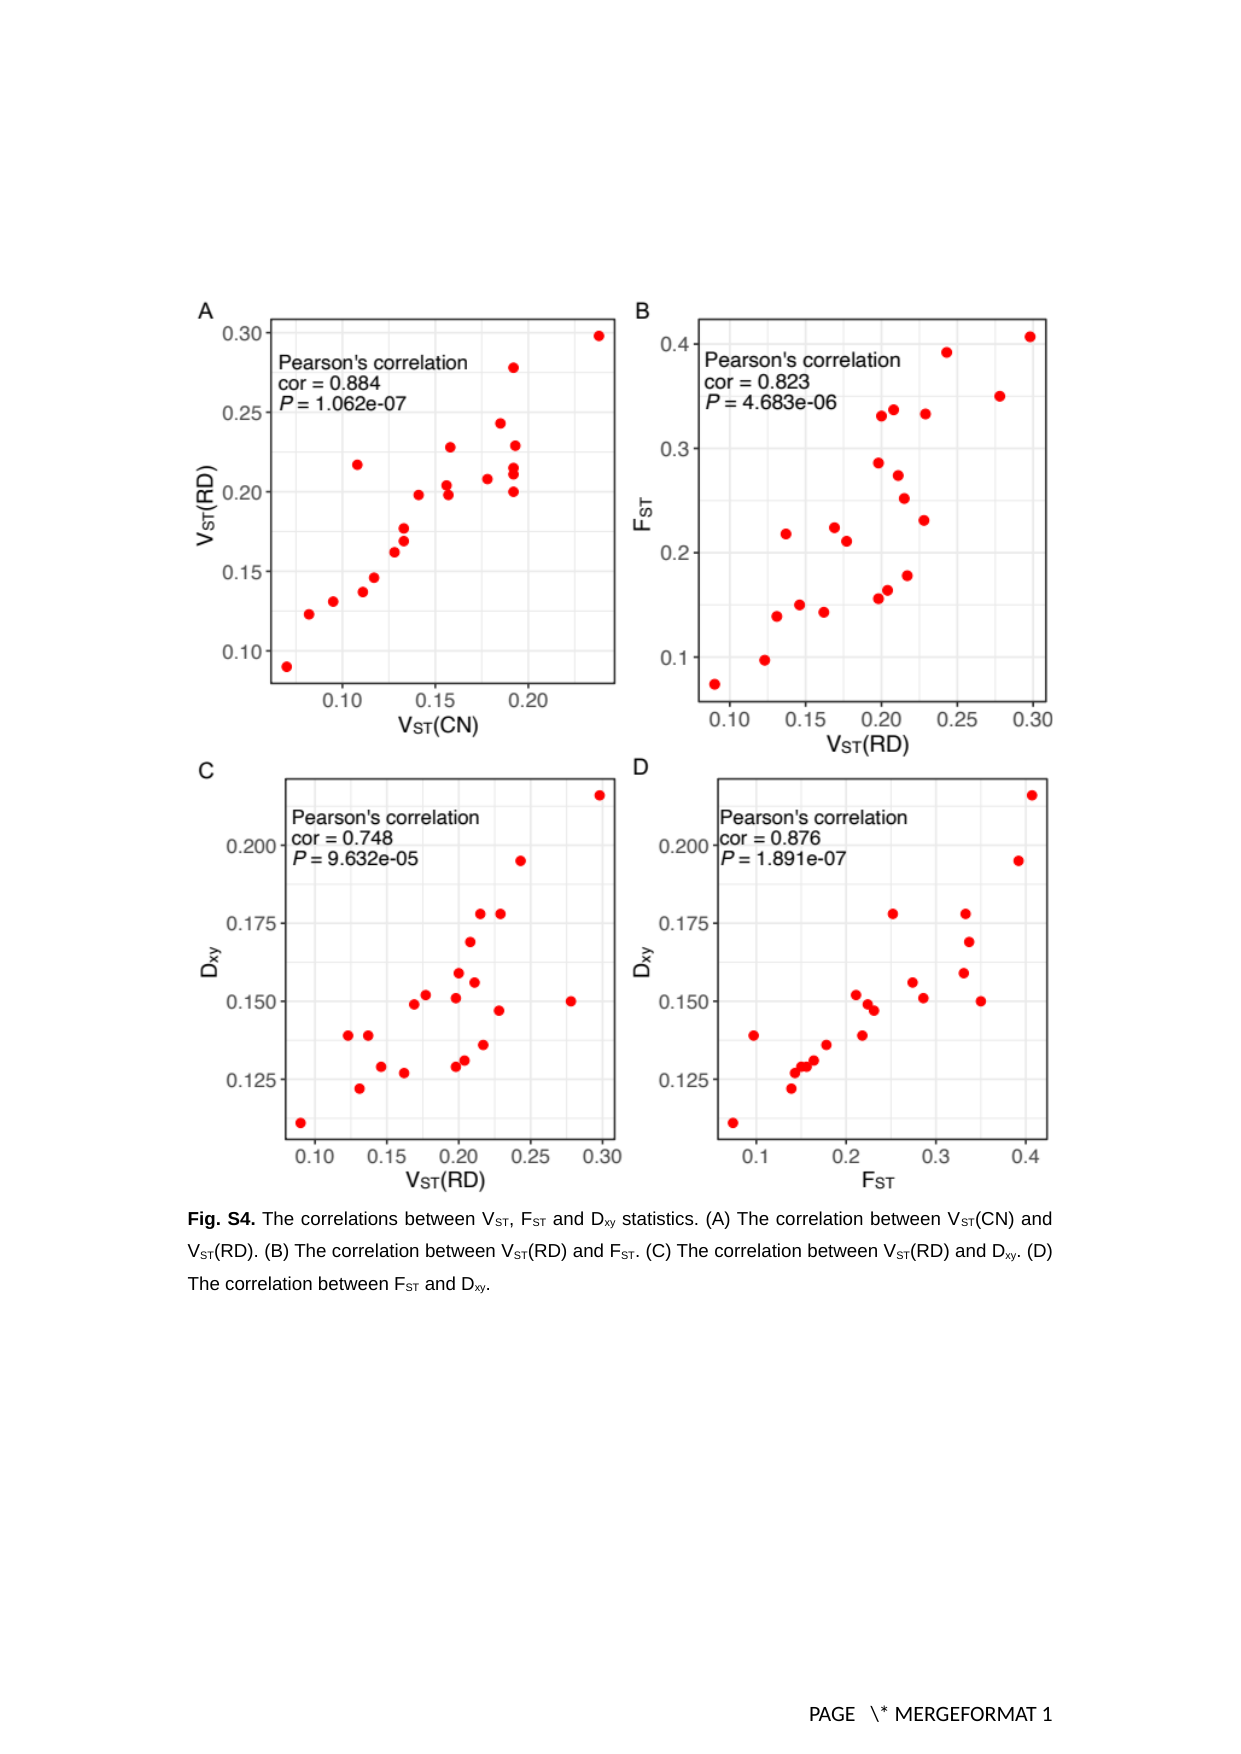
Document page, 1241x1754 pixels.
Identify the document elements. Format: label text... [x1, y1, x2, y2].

text Fig. S4. The correlations between VST, FST and Dxy statistics. (A) The correlation between VST(CN) and VST(RD). (B) The correlation between VST(RD) and FST. (C) The correlation between VST(RD) and Dxy. (D) The correlation between FST and Dxy. [187, 1202, 1053, 1299]
